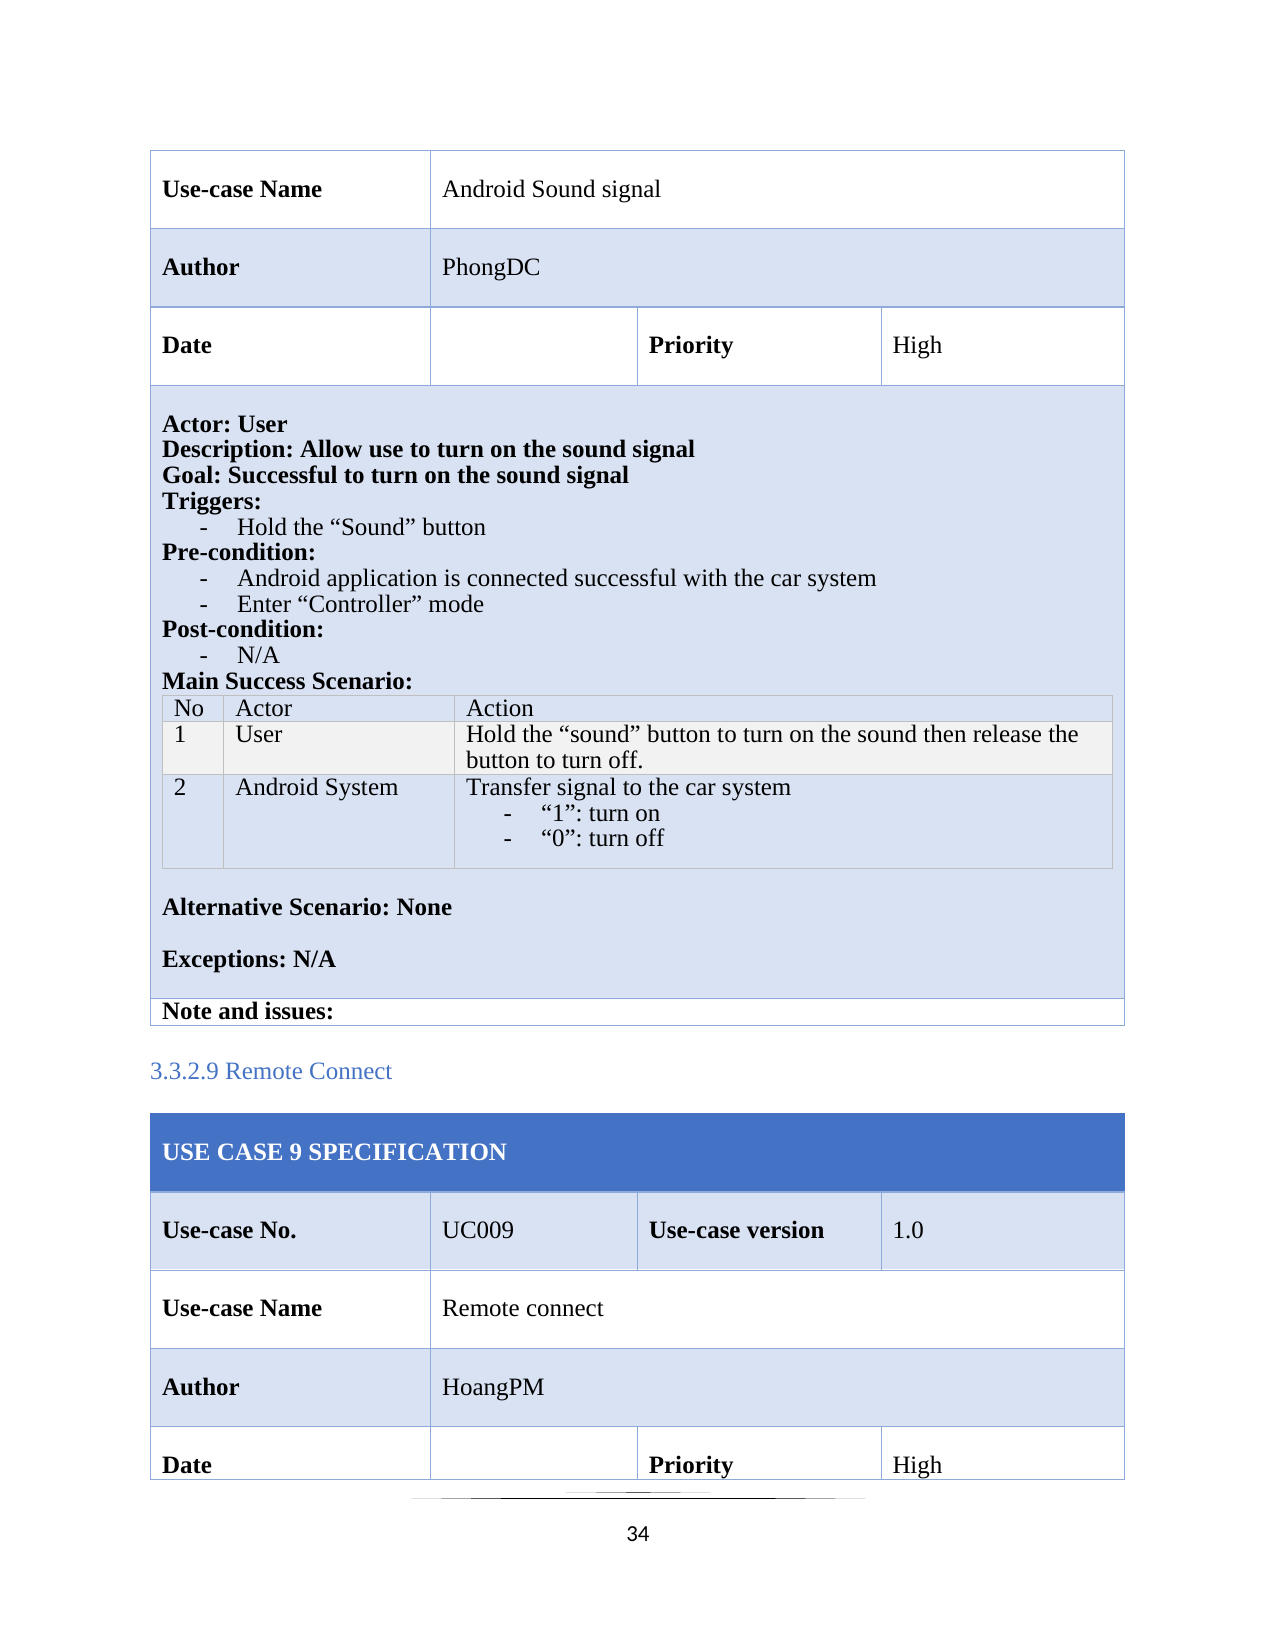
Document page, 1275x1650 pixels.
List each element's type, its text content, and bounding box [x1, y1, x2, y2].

table_cell Use-case No. [151, 1193, 430, 1269]
table_cell PhongDC [431, 229, 1124, 306]
table_cell Date [151, 1427, 430, 1478]
table_cell Priority [638, 308, 881, 385]
table_cell Author [151, 1349, 430, 1426]
table_cell UC009 [431, 1193, 637, 1269]
table_cell Priority [638, 1427, 881, 1478]
table_cell Actor: User Description: Allow use to turn on the sound signal Goal: Successful to turn on the sound signal Triggers: Hold the “Sound” button Pre-condition: Android application is connected successful with the car system Enter “Controller” mode Post-condition: N/A Main Success Scenario: Alternative Scenario: None Exceptions: N/A [151, 386, 1124, 998]
table_cell Android Sound signal [431, 151, 1124, 228]
table_cell Date [151, 308, 430, 385]
table_cell Use-case Name [151, 151, 430, 228]
table_header USE CASE 9 SPECIFICATION [151, 1114, 1124, 1191]
table_cell Use-case Name [151, 1271, 430, 1348]
table_cell 1.0 [882, 1193, 1124, 1269]
table_cell High [882, 1427, 1124, 1478]
table_cell Note and issues: [151, 999, 1124, 1025]
table_cell [431, 308, 637, 385]
table_cell Author [151, 229, 430, 306]
subtitle 3.3.2.9 Remote Connect [150, 1056, 1125, 1084]
table_cell HoangPM [431, 1349, 1124, 1426]
table_cell [431, 1427, 637, 1478]
table_cell Remote connect [431, 1271, 1124, 1348]
table_cell Use-case version [638, 1193, 881, 1269]
table_cell High [882, 308, 1124, 385]
